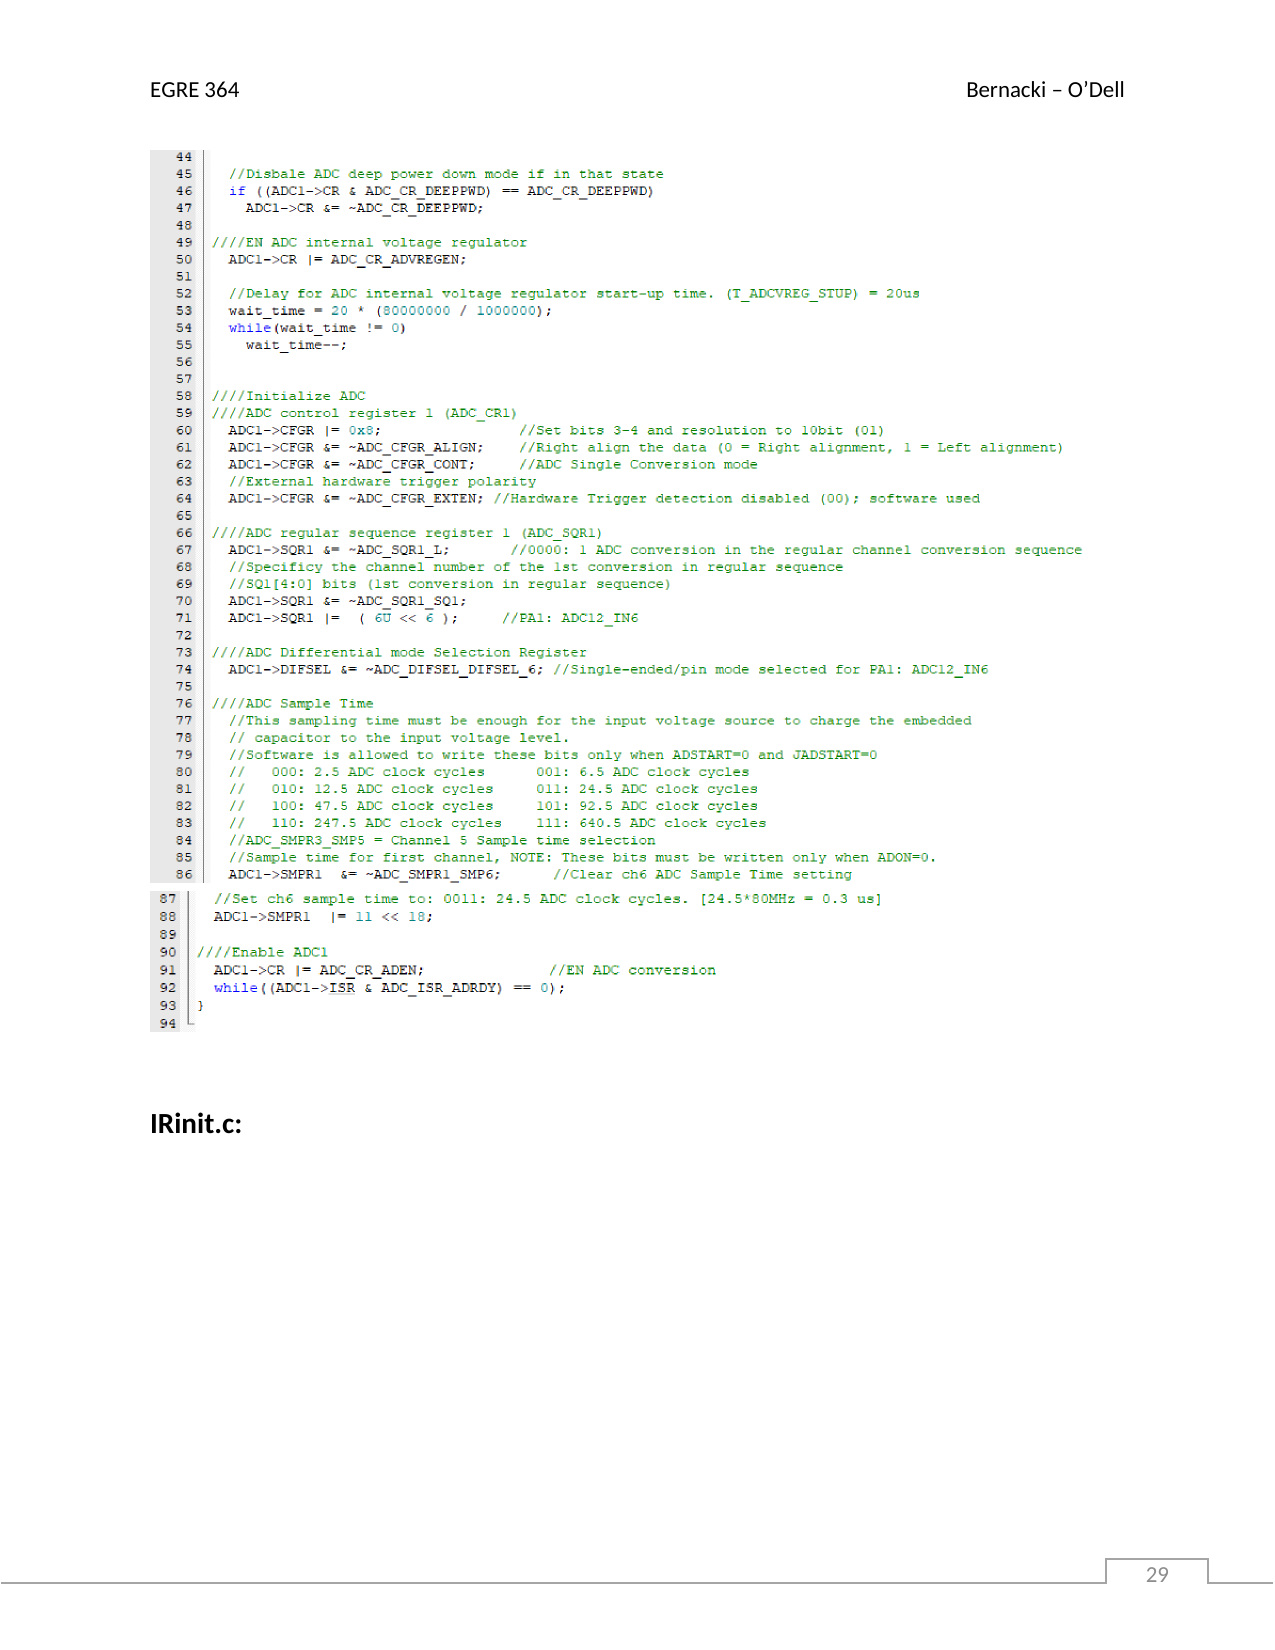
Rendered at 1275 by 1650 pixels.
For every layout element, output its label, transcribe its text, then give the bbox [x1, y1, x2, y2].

text IRinit.c: [150, 1105, 1125, 1141]
picture [150, 150, 1125, 883]
picture [150, 891, 1125, 1032]
